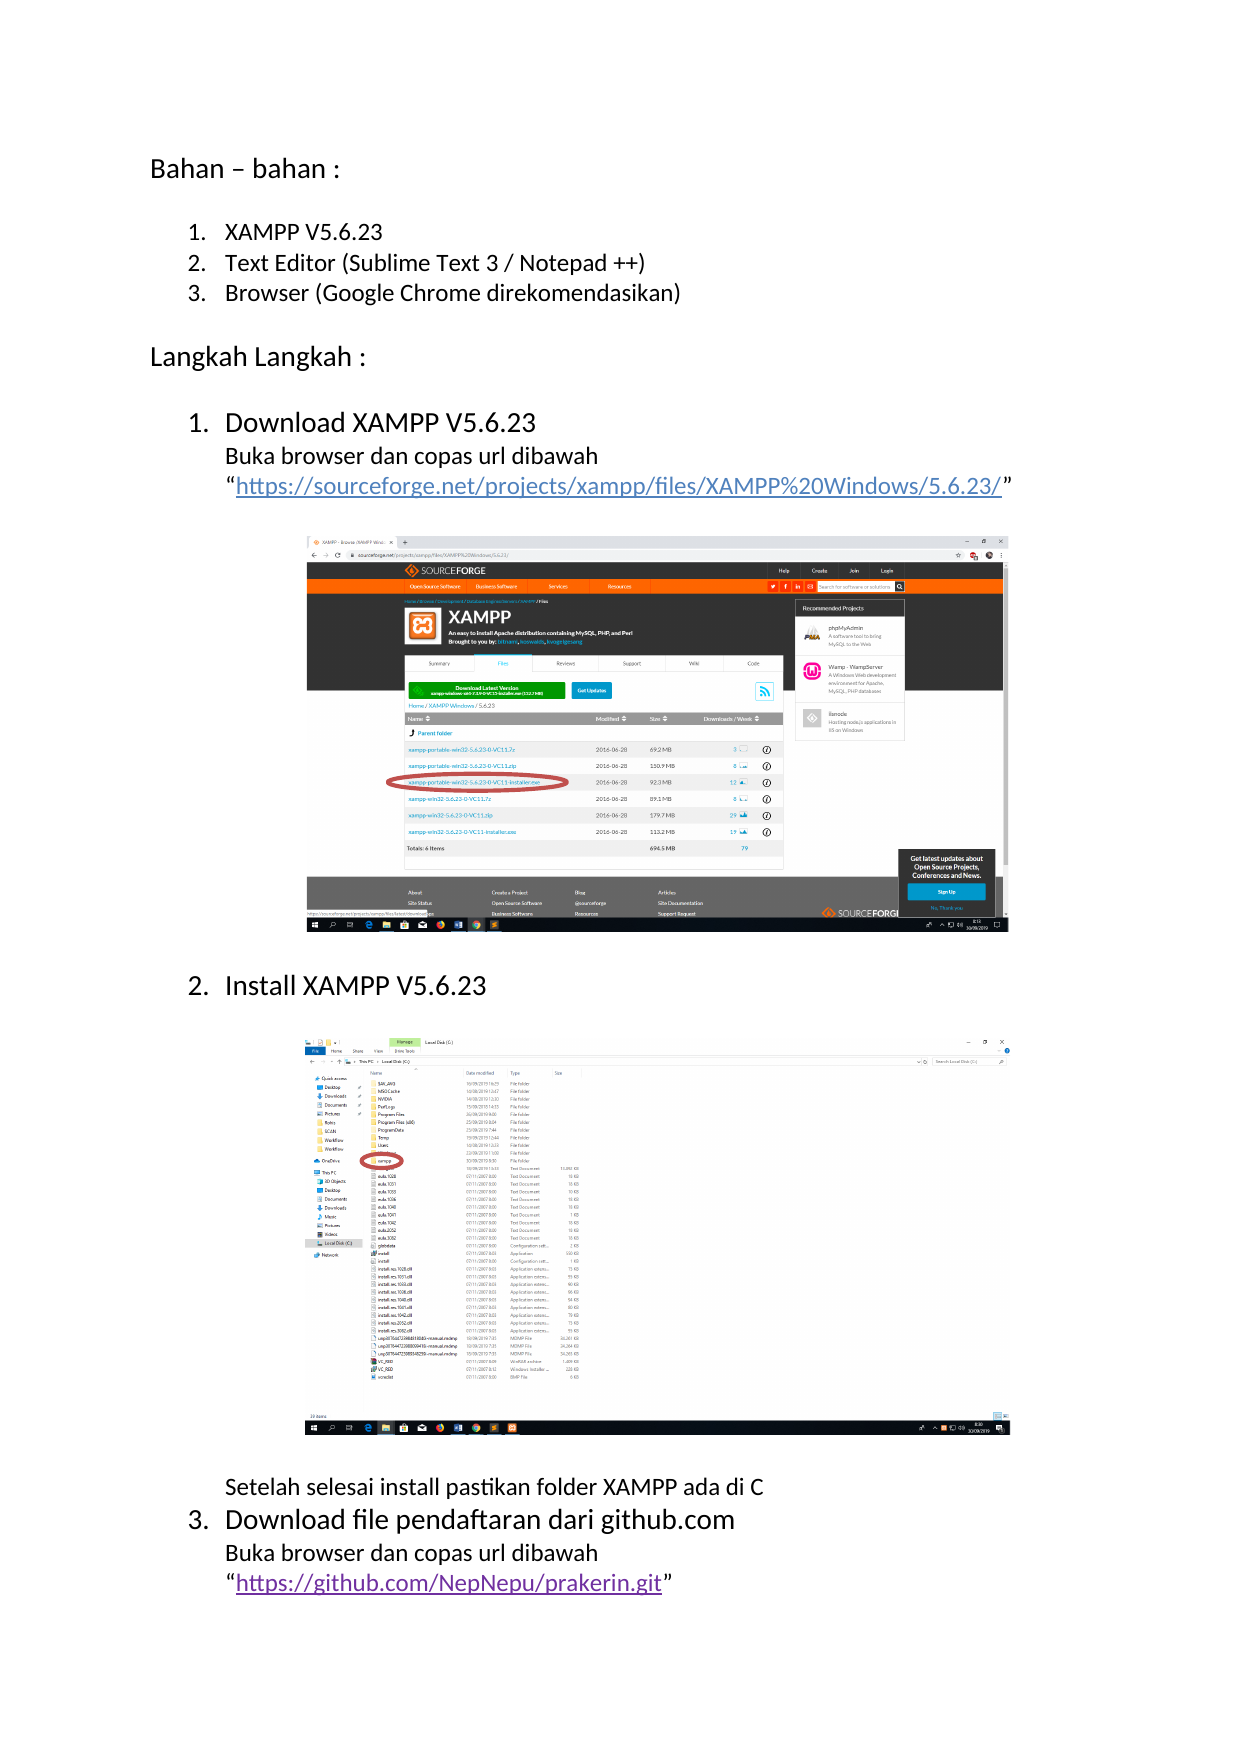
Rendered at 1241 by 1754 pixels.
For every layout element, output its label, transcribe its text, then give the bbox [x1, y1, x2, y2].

list Buka browser dan copas url dibawah [225, 440, 1090, 471]
list XAMPP V5.6.23 [187, 216, 1090, 247]
list Text Editor (Sublime Text 3 / Notepad ++) [187, 247, 1090, 277]
list Download XAMPP V5.6.23 [187, 404, 1090, 440]
picture [306, 536, 1009, 932]
list Download file pendaftaran dari github.com [187, 1501, 1090, 1537]
list Install XAMPP V5.6.23 [187, 967, 1090, 1003]
text Langkah Langkah : [150, 338, 1090, 374]
text Setelah selesai install pastikan folder XAMPP ada di C [150, 1471, 1090, 1501]
list “https://github.com/NepNepu/prakerin.git” [225, 1567, 1090, 1598]
text Bahan – bahan : [150, 150, 1090, 186]
list “https://sourceforge.net/projects/xampp/files/XAMPP%20Windows/5.6.23/” [225, 471, 1090, 501]
picture [305, 1038, 1011, 1435]
list Buka browser dan copas url dibawah [225, 1537, 1090, 1567]
list Browser (Google Chrome direkomendasikan) [187, 277, 1090, 308]
